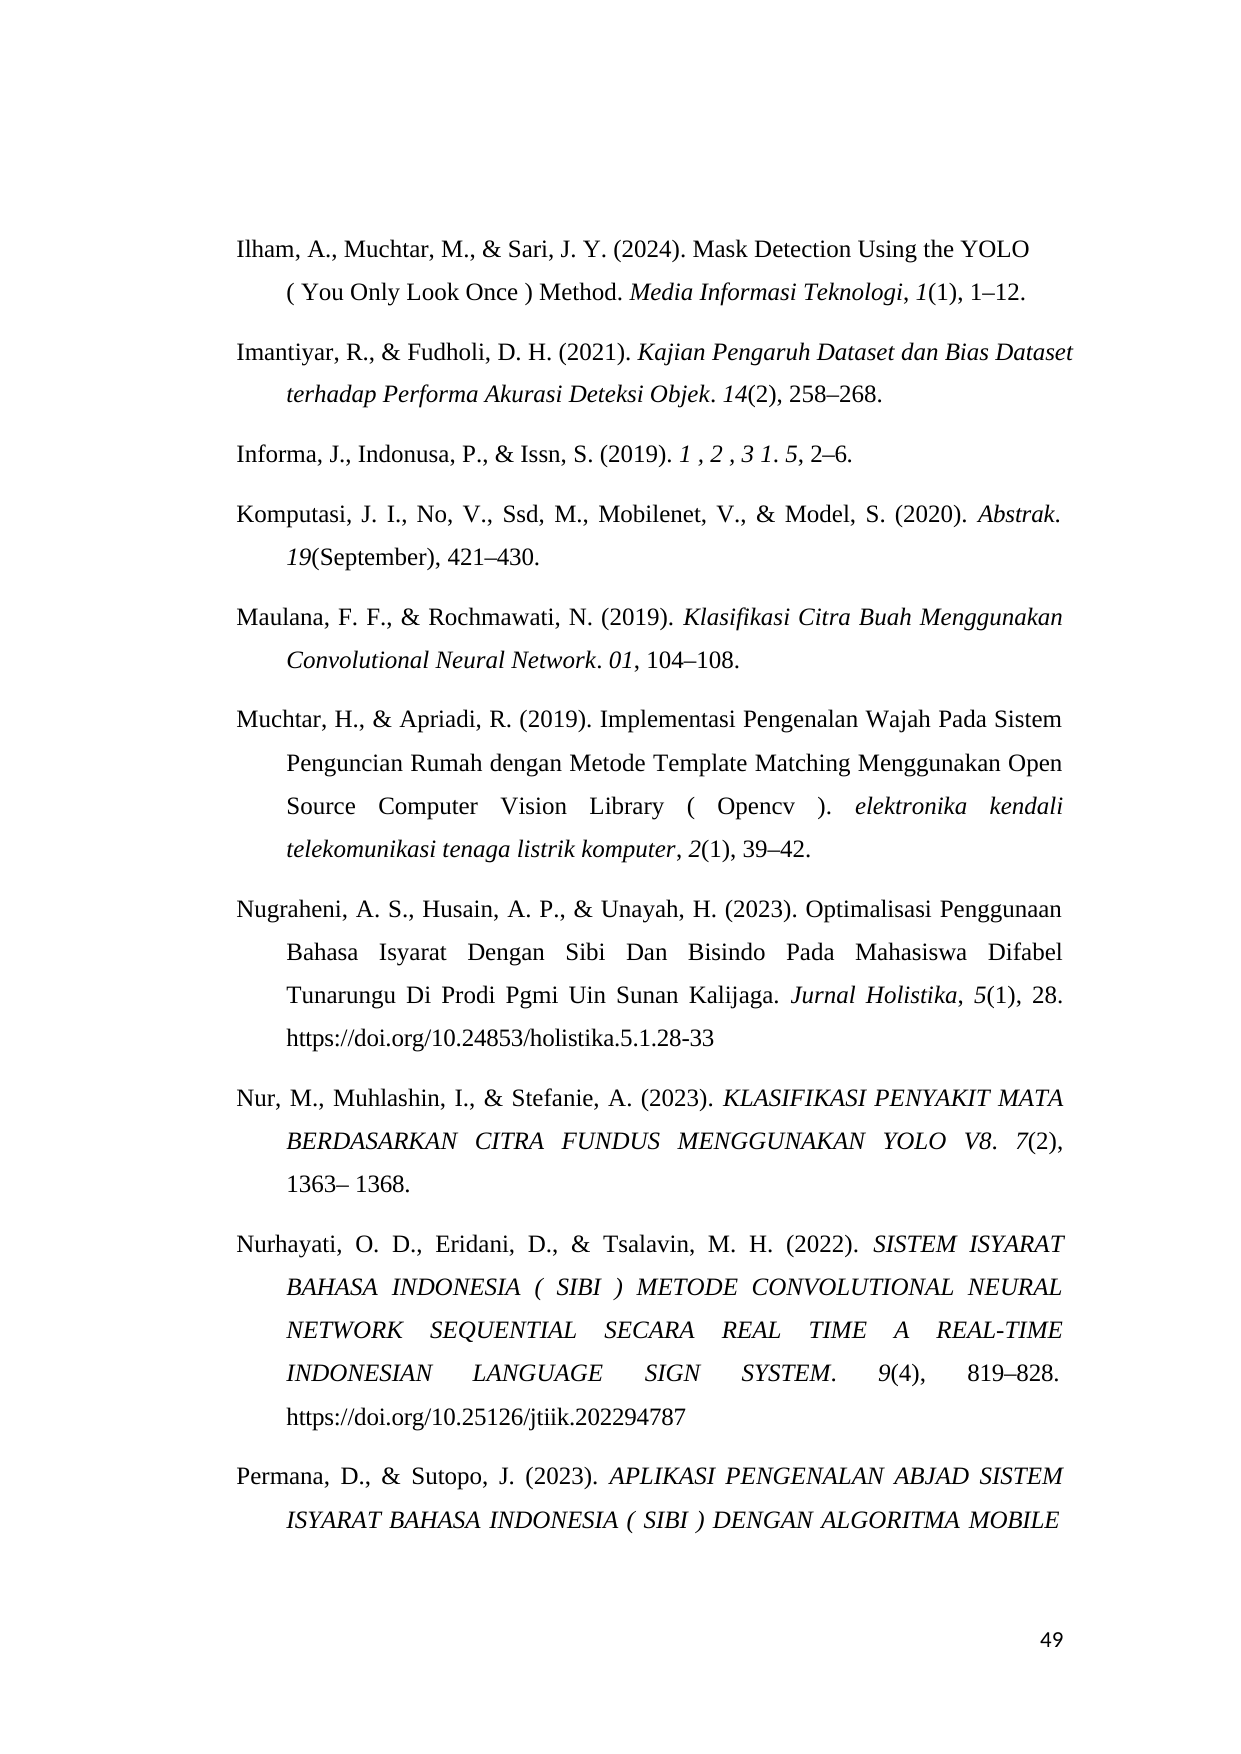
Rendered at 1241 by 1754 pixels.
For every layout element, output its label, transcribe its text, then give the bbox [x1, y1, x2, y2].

text https://doi.org/10.25126/jtiik.202294787 [286, 1402, 1148, 1431]
text Maulana, F. F., & Rochmawati, N. (2019). Klasifikasi Citra Buah Menggunakan Convolutional Neural Network. 01, 104–108. [236, 602, 1063, 674]
text Imantiyar, R., & Fudholi, D. H. (2021). Kajian Pengaruh Dataset dan Bias Dataset terhadap Performa Akurasi Deteksi Objek. 14(2), 258–268. [236, 337, 1112, 408]
text Informa, J., Indonusa, P., & Issn, S. (2019). 1 , 2 , 3 1. 5, 2–6. [236, 439, 1148, 468]
text Nur, M., Muhlashin, I., & Stefanie, A. (2023). KLASIFIKASI PENYAKIT MATA BERDASARKAN CITRA FUNDUS MENGGUNAKAN YOLO V8. 7(2), 1363– 1368. [236, 1083, 1063, 1198]
text Muchtar, H., & Apriadi, R. (2019). Implementasi Pengenalan Wajah Pada Sistem Penguncian Rumah dengan Metode Template Matching Menggunakan Open Source Computer Vision Library ( Opencv ). elektronika kendali telekomunikasi tenaga listrik komputer, 2(1), 39–42. [236, 704, 1063, 863]
text Ilham, A., Muchtar, M., & Sari, J. Y. (2024). Mask Detection Using the YOLO ( You Only Look Once ) Method. Media Informasi Teknologi, 1(1), 1–12. [236, 234, 1085, 306]
text 19(September), 421–430. [286, 542, 1148, 571]
text Permana, D., & Sutopo, J. (2023). APLIKASI PENGENALAN ABJAD SISTEM ISYARAT BAHASA INDONESIA ( SIBI ) DENGAN ALGORITMA MOBILE [236, 1461, 1063, 1533]
text Komputasi, J. I., No, V., Ssd, M., Mobilenet, V., & Model, S. (2020). Abstrak. [236, 499, 1148, 527]
text Nurhayati, O. D., Eridani, D., & Tsalavin, M. H. (2022). SISTEM ISYARAT BAHASA INDONESIA ( SIBI ) METODE CONVOLUTIONAL NEURAL NETWORK SEQUENTIAL SECARA REAL TIME A REAL-TIME INDONESIAN LANGUAGE SIGN SYSTEM. 9(4), 819–828. [236, 1229, 1063, 1387]
text Nugraheni, A. S., Husain, A. P., & Unayah, H. (2023). Optimalisasi Penggunaan Bahasa Isyarat Dengan Sibi Dan Bisindo Pada Mahasiswa Difabel Tunarungu Di Prodi Pgmi Uin Sunan Kalijaga. Jurnal Holistika, 5(1), 28. https://doi.org/10.24853/holistika.5.1.28-33 [236, 894, 1063, 1052]
